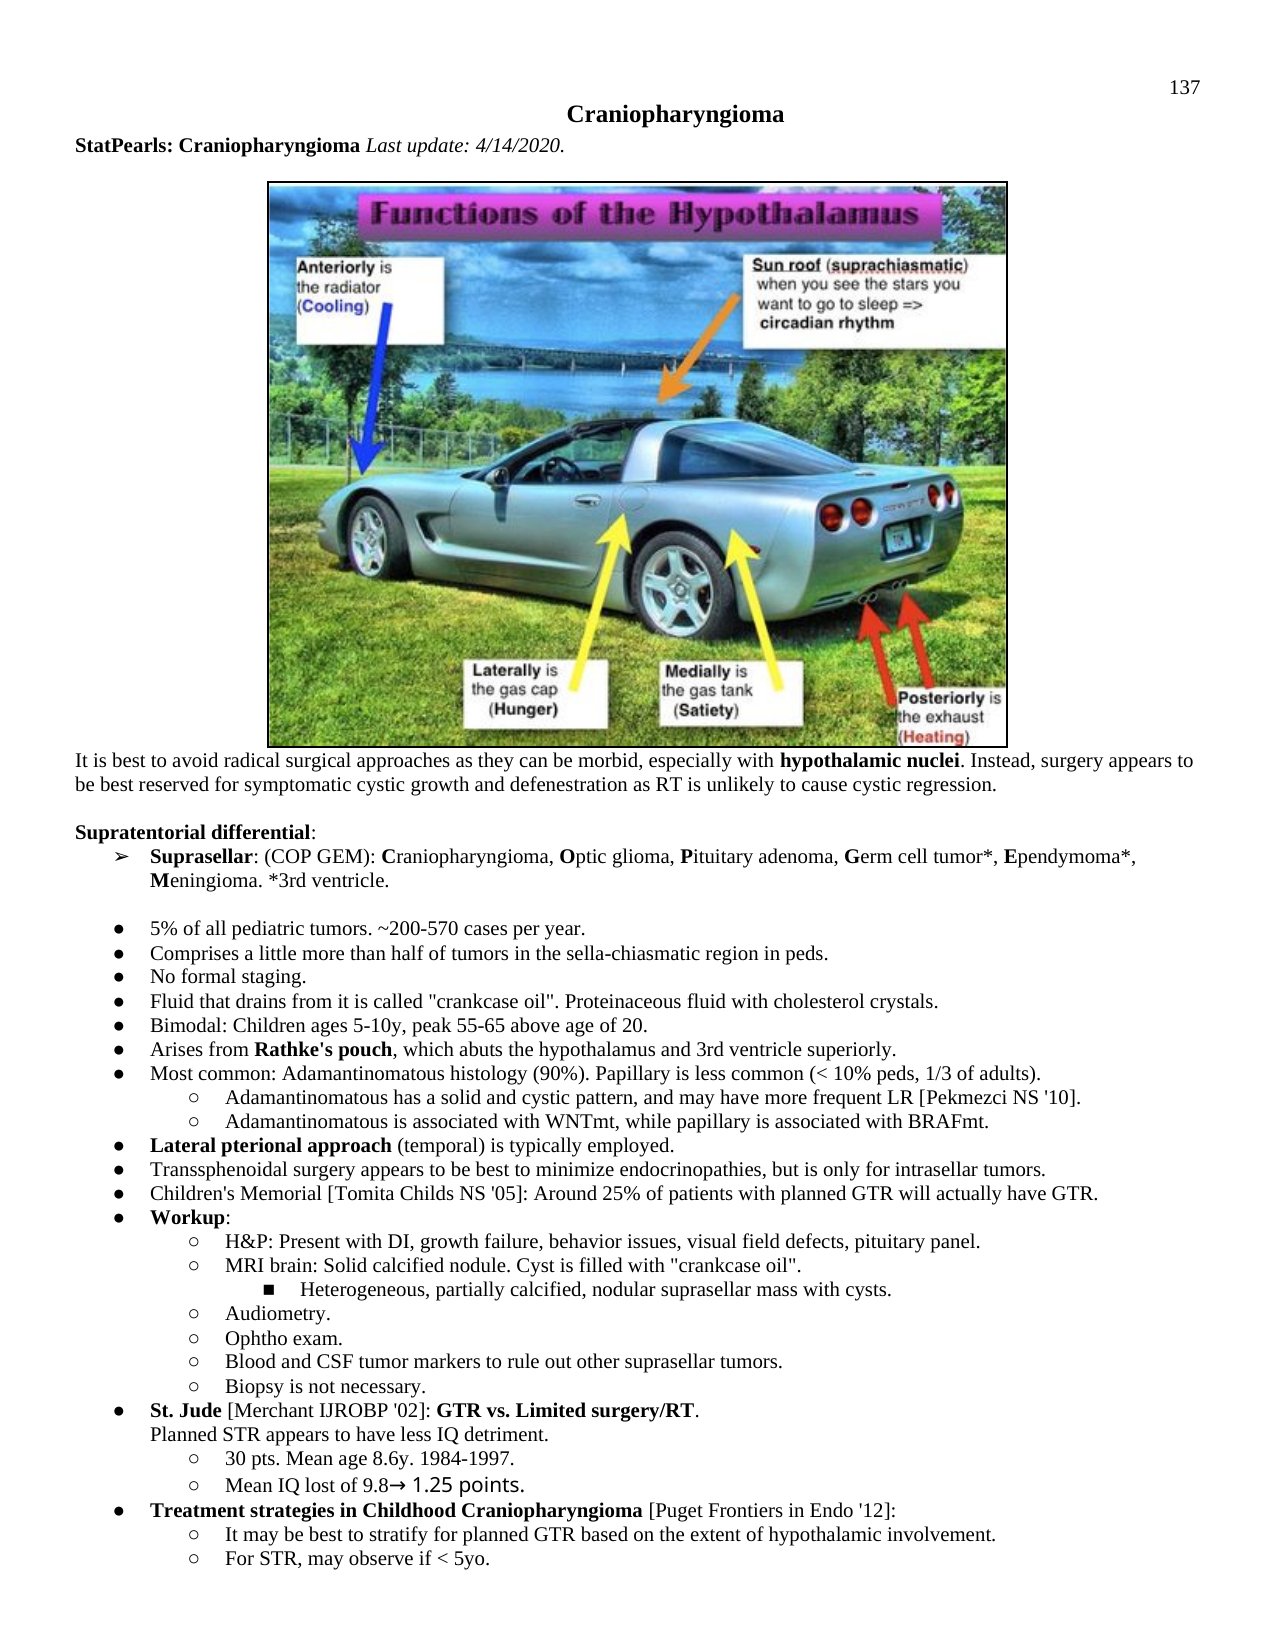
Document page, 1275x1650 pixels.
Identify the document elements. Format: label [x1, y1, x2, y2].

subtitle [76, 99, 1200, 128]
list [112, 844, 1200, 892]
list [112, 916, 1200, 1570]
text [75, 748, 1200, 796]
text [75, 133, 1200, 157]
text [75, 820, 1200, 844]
picture [269, 183, 1006, 746]
